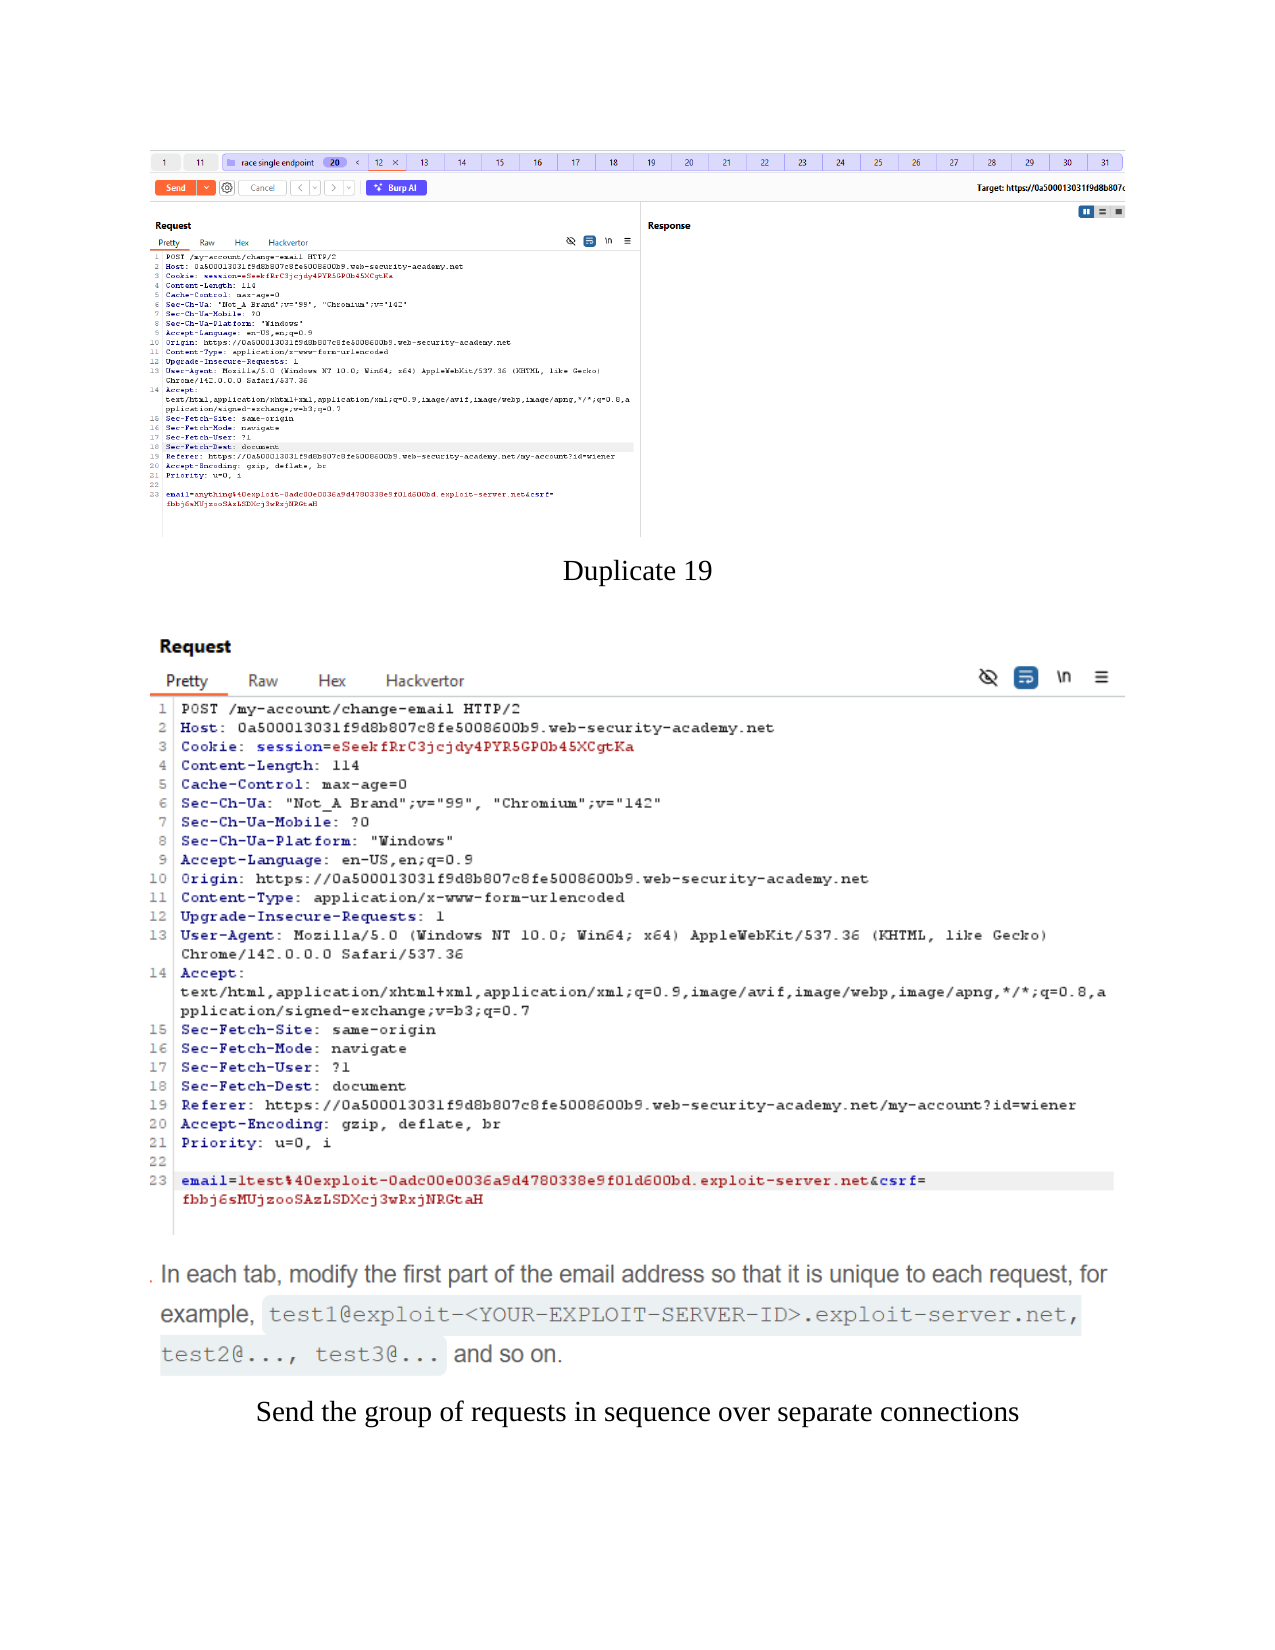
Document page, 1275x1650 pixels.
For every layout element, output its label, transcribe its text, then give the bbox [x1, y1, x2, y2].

text Duplicate 19 [150, 553, 1125, 587]
picture [150, 1251, 1125, 1378]
picture [150, 603, 1125, 1235]
picture [150, 150, 1125, 537]
text Send the group of requests in sequence over separate connections [150, 1394, 1125, 1427]
